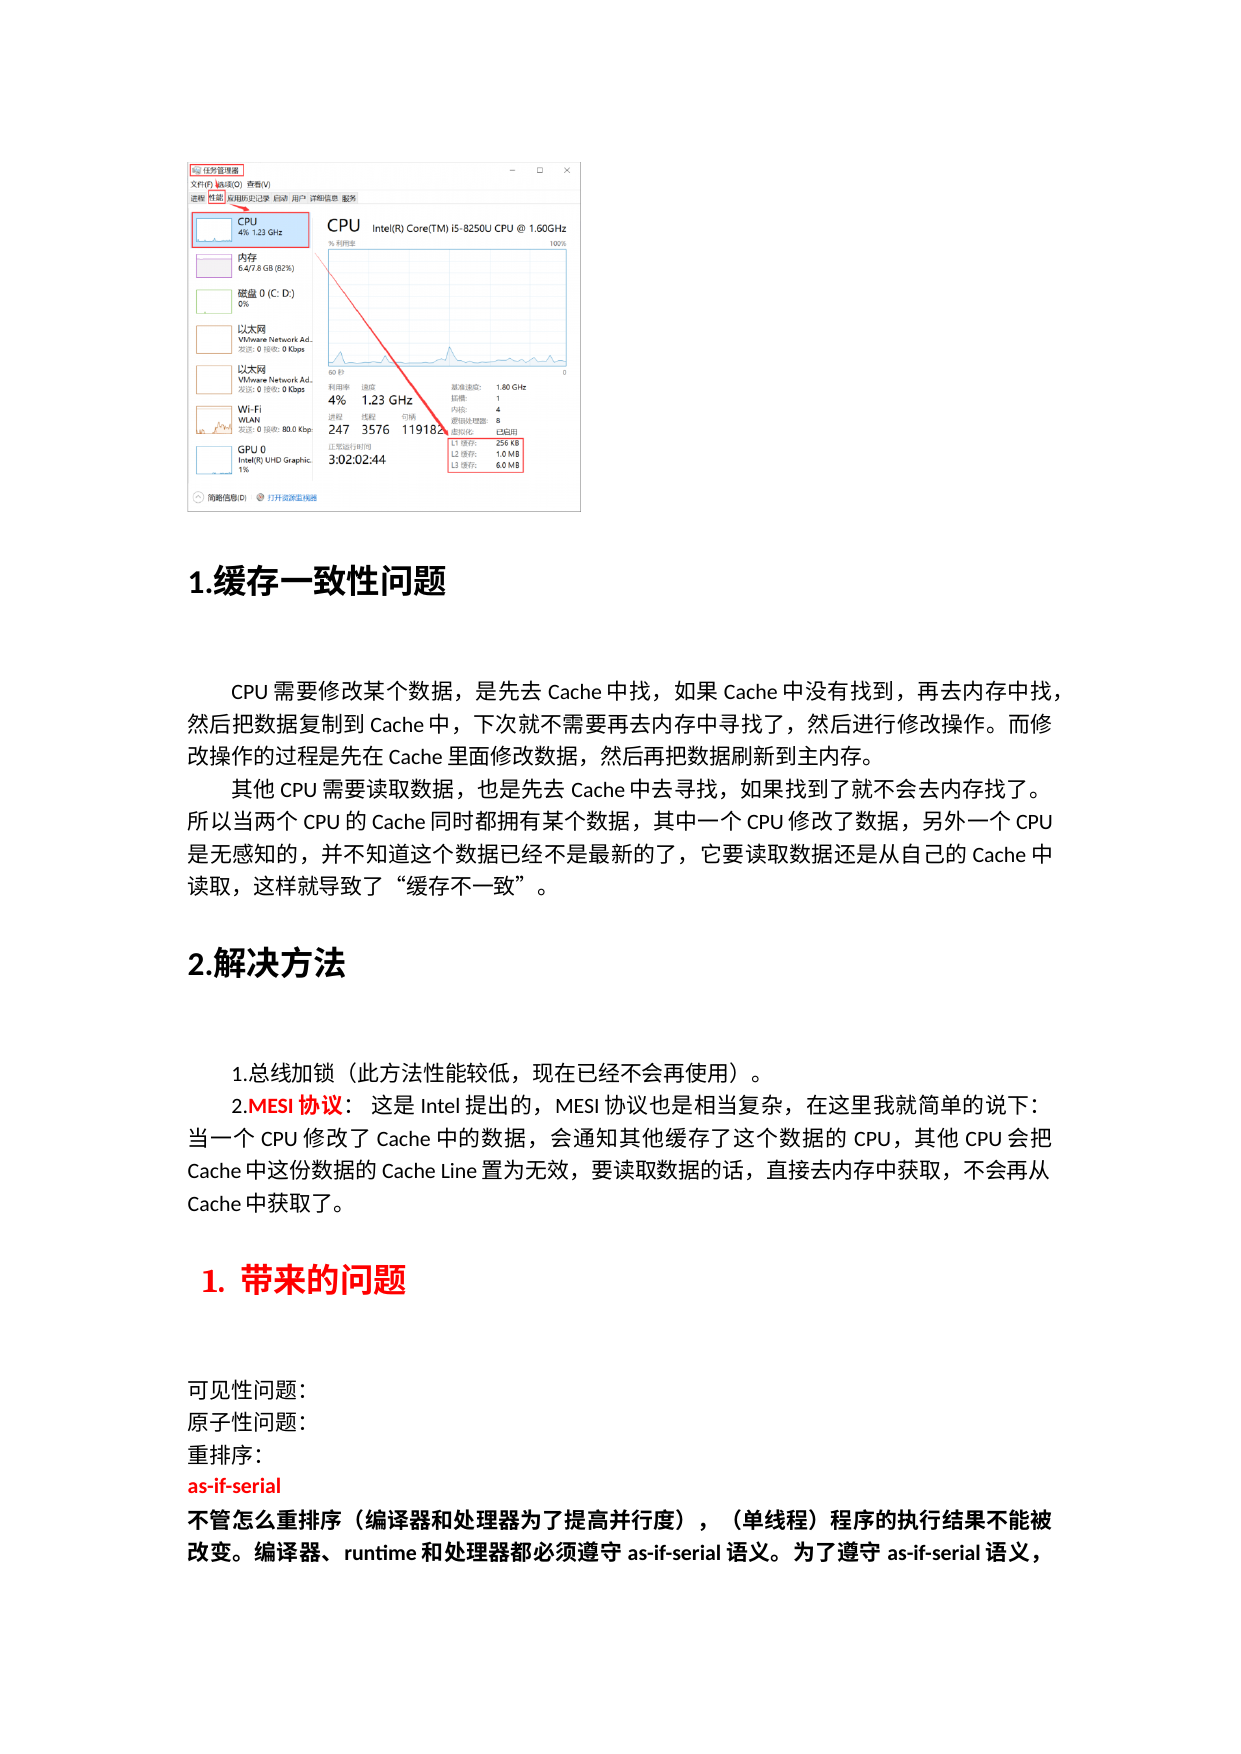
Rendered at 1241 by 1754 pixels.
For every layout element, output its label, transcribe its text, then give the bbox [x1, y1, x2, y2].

text 可见性问题： [187, 1372, 1053, 1405]
subtitle 带来的问题 [202, 1245, 1053, 1310]
text 重排序： [187, 1437, 1053, 1470]
subtitle 1.缓存一致性问题 [187, 547, 1053, 612]
picture [187, 162, 581, 512]
text 2.MESI协议： 这是Intel提出的，MESI协议也是相当复杂，在这里我就简单的说下：当一个CPU修改了Cache中的数据，会通知其他缓存了这个数据的CPU，其他CPU会把Cache中这份数据的Cache Line置为无效，要读取数据的话，直接去内存中获取，不会再从Cache中获取了。 [187, 1088, 1053, 1218]
text as-if-serial [187, 1470, 1053, 1502]
subtitle 2.解决方法 [187, 928, 1053, 993]
text CPU需要修改某个数据，是先去Cache中找，如果Cache中没有找到，再去内存中找，然后把数据复制到Cache中，下次就不需要再去内存中寻找了，然后进行修改操作。而修改操作的过程是先在Cache里面修改数据，然后再把数据刷新到主内存。 [187, 674, 1053, 771]
text 1.总线加锁（此方法性能较低，现在已经不会再使用）。 [187, 1056, 1053, 1088]
text 原子性问题： [187, 1405, 1053, 1437]
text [187, 1502, 1053, 1567]
text 其他CPU需要读取数据，也是先去Cache中去寻找，如果找到了就不会去内存找了。 所以当两个CPU的Cache同时都拥有某个数据，其中一个CPU修改了数据，另外一个CPU是无感知的，并不知道这个数据已经不是最新的了，它要读取数据还是从自己的Cache中读取，这样就导致了“缓存不一致”。 [187, 771, 1053, 901]
